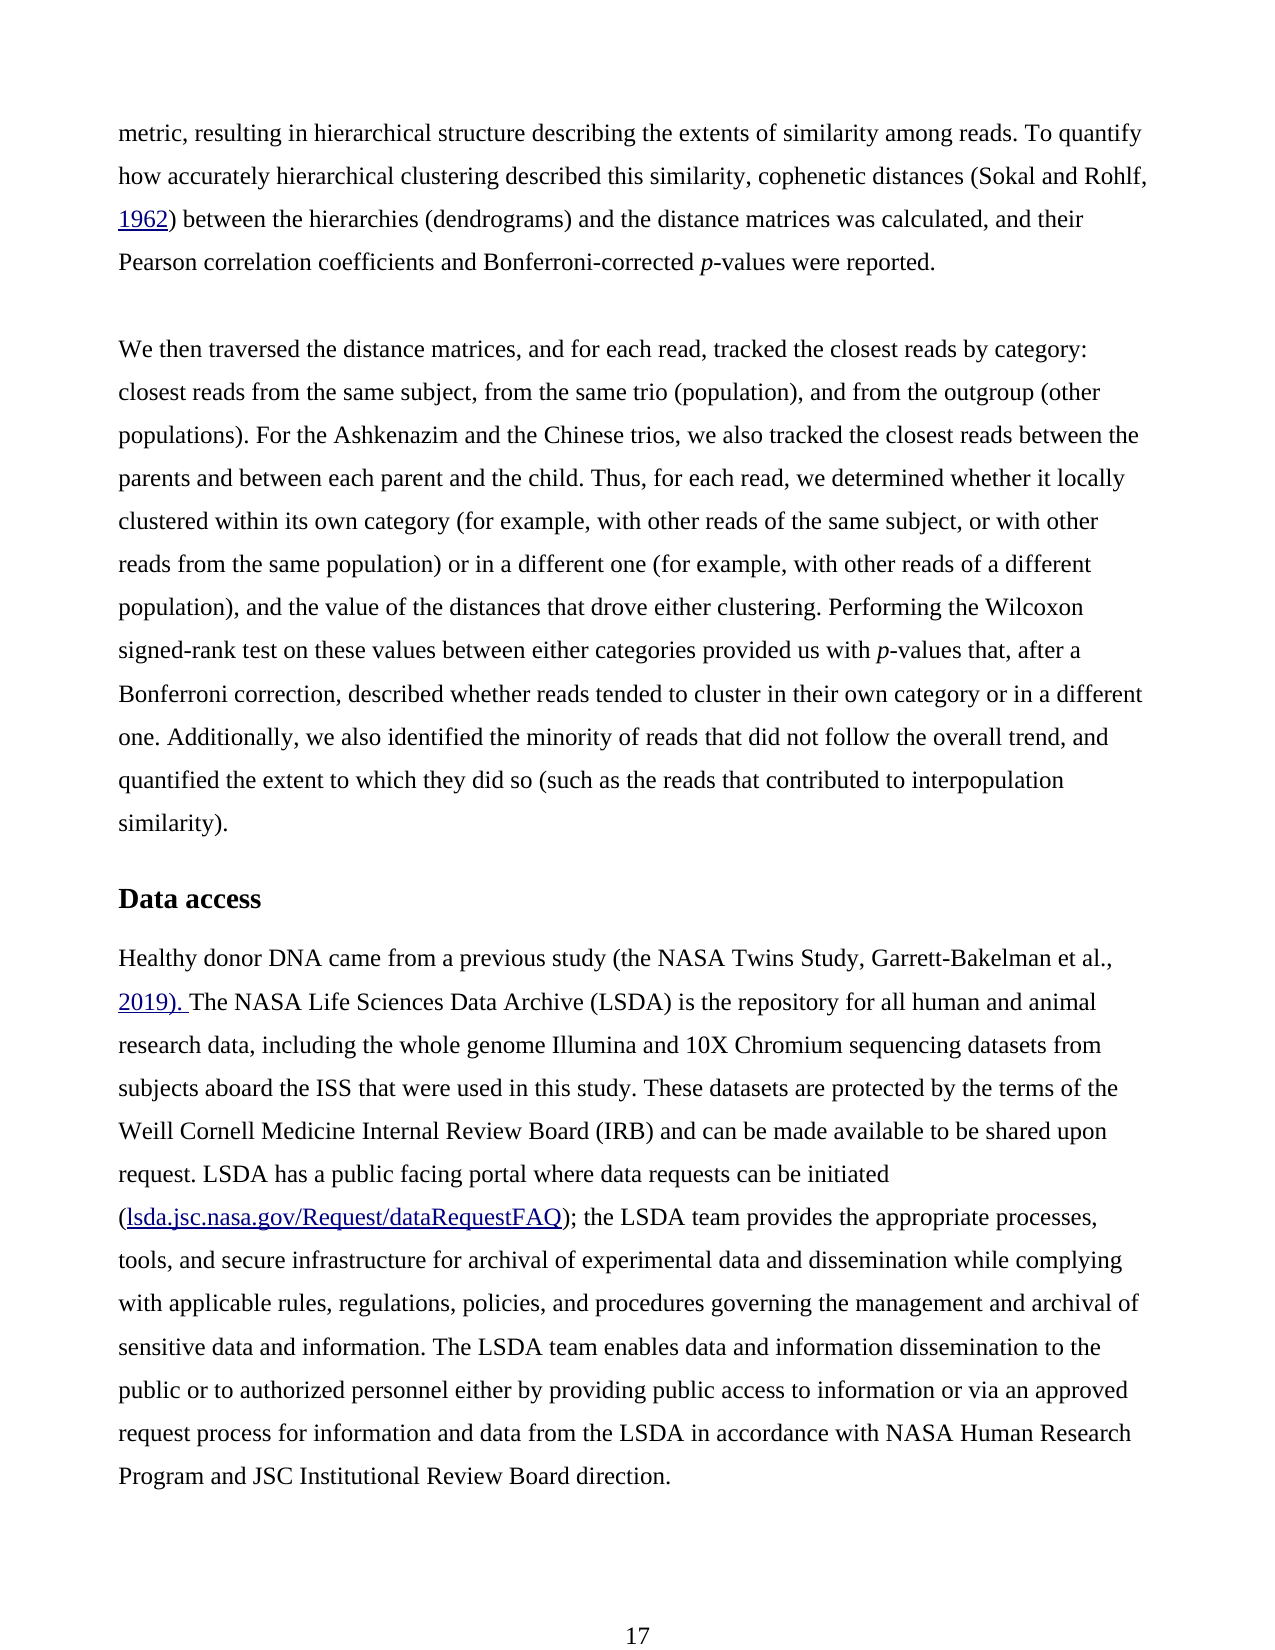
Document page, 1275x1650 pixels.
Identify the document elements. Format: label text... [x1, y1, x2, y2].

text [118, 943, 1157, 1490]
subtitle Data access [118, 881, 1157, 914]
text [118, 118, 1157, 837]
